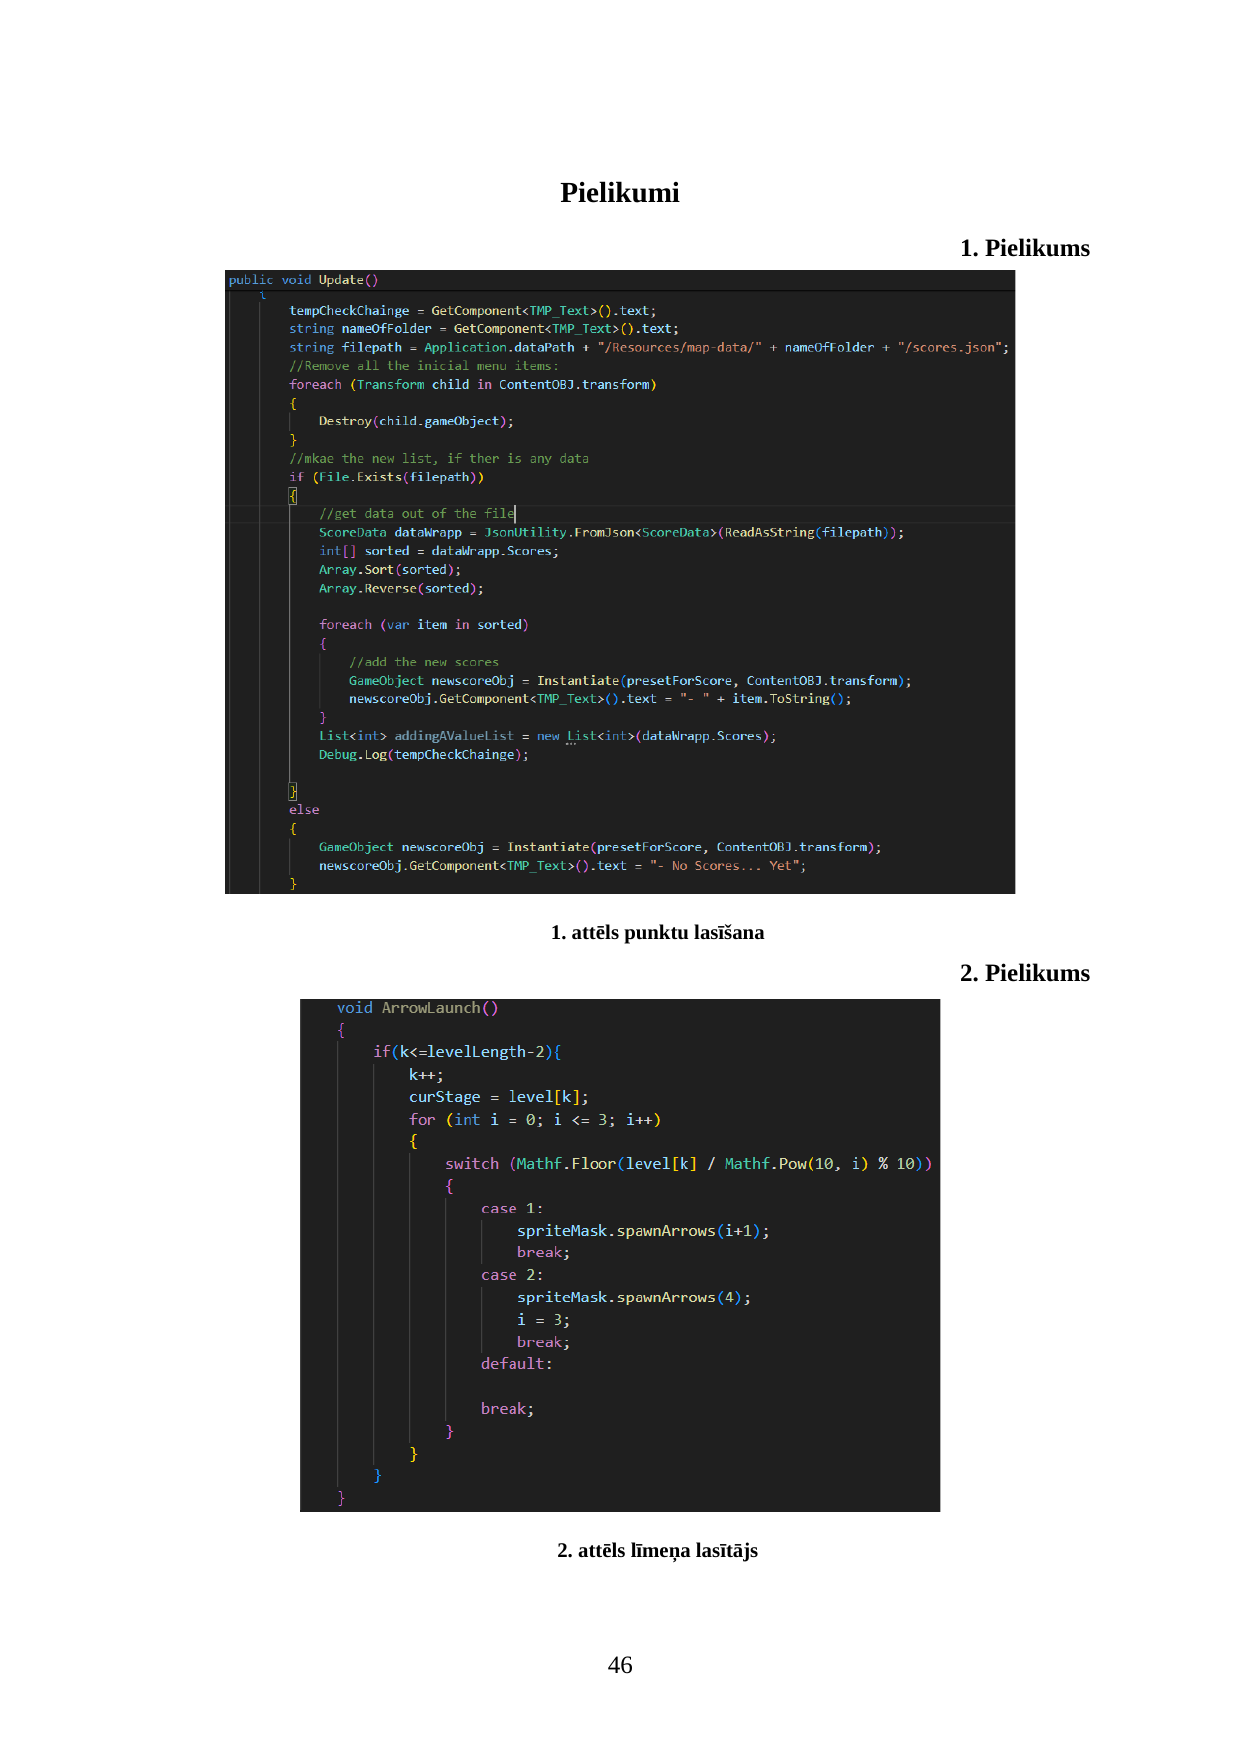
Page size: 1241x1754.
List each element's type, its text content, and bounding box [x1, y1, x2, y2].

picture [225, 270, 1016, 894]
text 1. Pielikums [150, 233, 1090, 262]
subtitle Pielikumi [150, 175, 1090, 208]
text 2. Pielikums [150, 958, 1090, 987]
picture [300, 999, 941, 1512]
